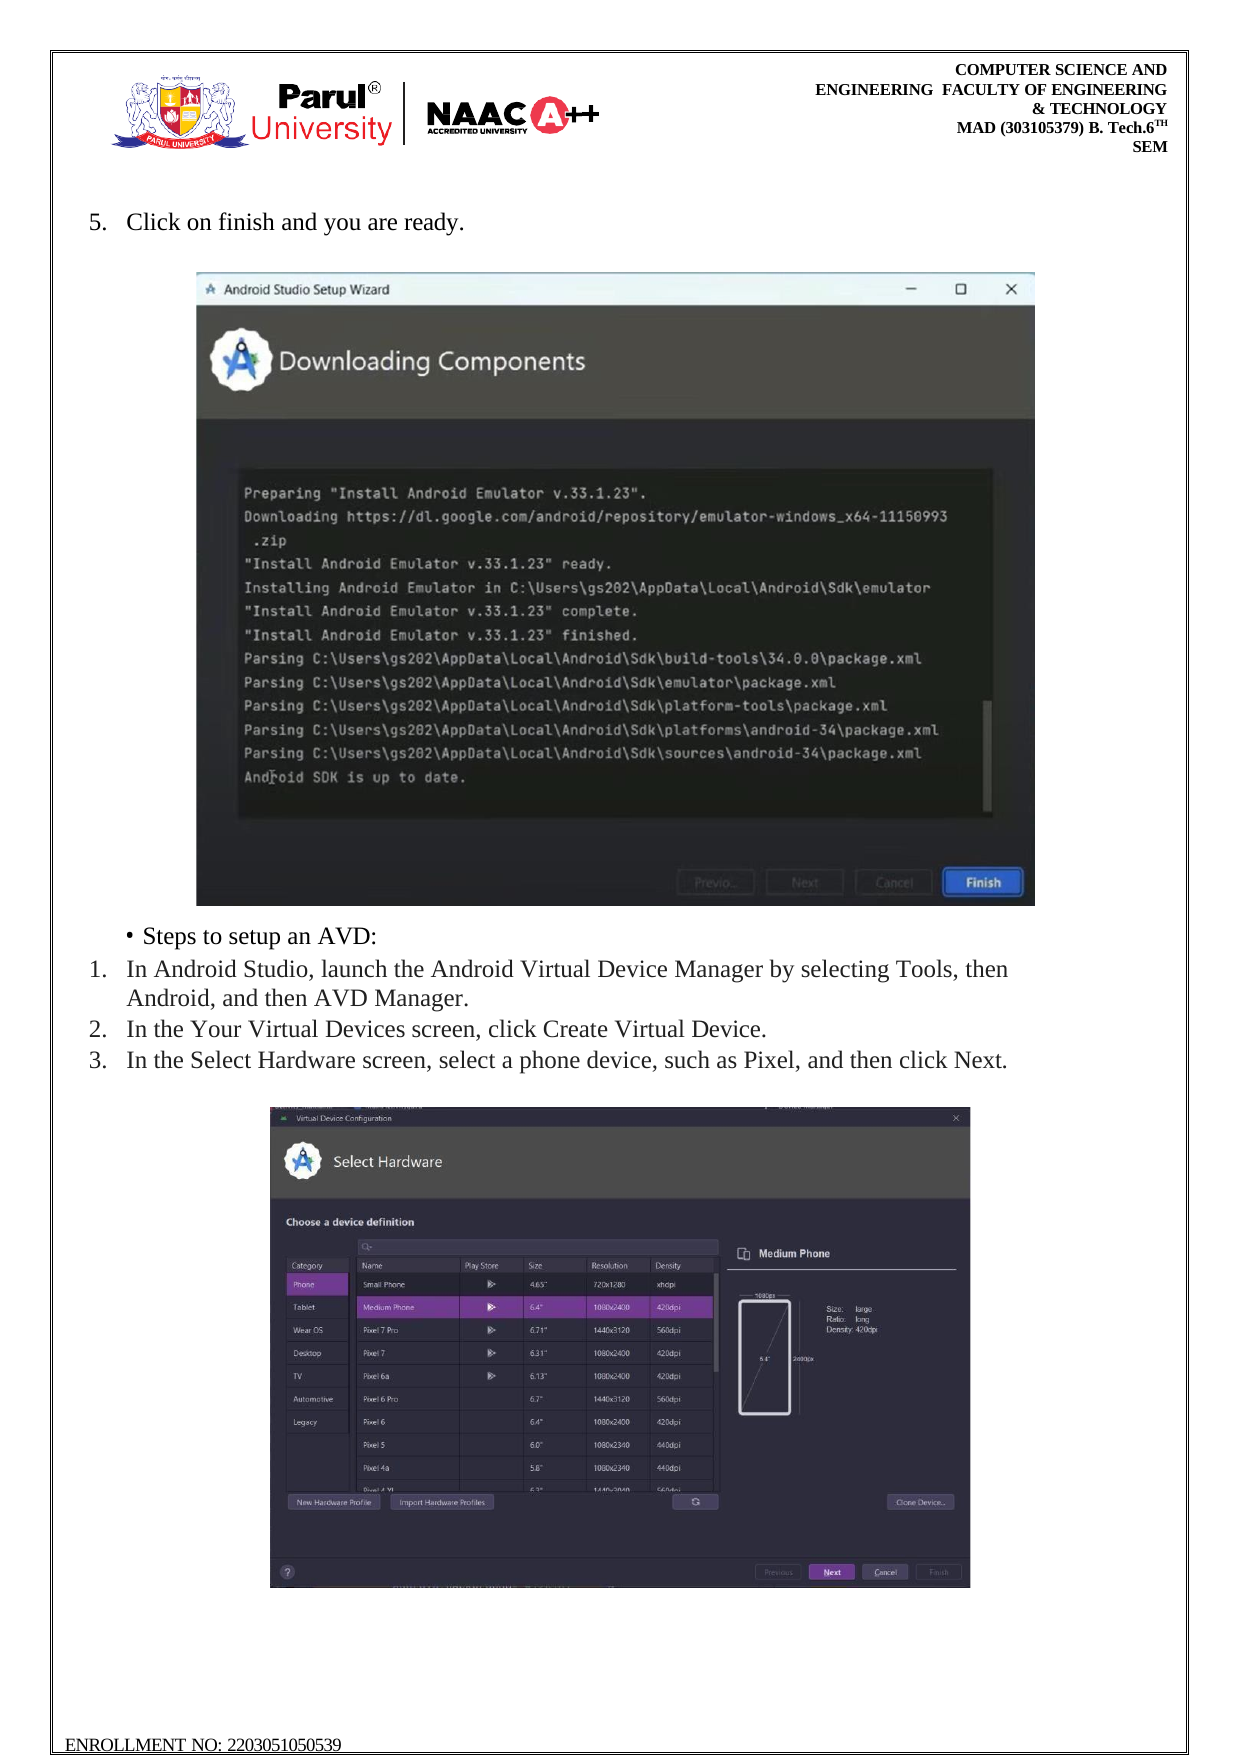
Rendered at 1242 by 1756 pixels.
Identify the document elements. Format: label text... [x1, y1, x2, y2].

picture [270, 1107, 971, 1588]
picture [110, 75, 392, 149]
list In the Select Hardware screen, select a phone device, such as Pixel, and then click Next. [88, 1045, 1186, 1074]
picture [530, 96, 599, 134]
list In Android Studio, launch the Android Virtual Device Manager by selecting Tools, then Android, and then AVD Manager. [88, 954, 1101, 1012]
list Click on finish and you are ready. [88, 207, 1186, 235]
list In the Your Virtual Devices screen, click Create Virtual Device. [88, 1014, 1186, 1043]
picture [196, 272, 1035, 906]
